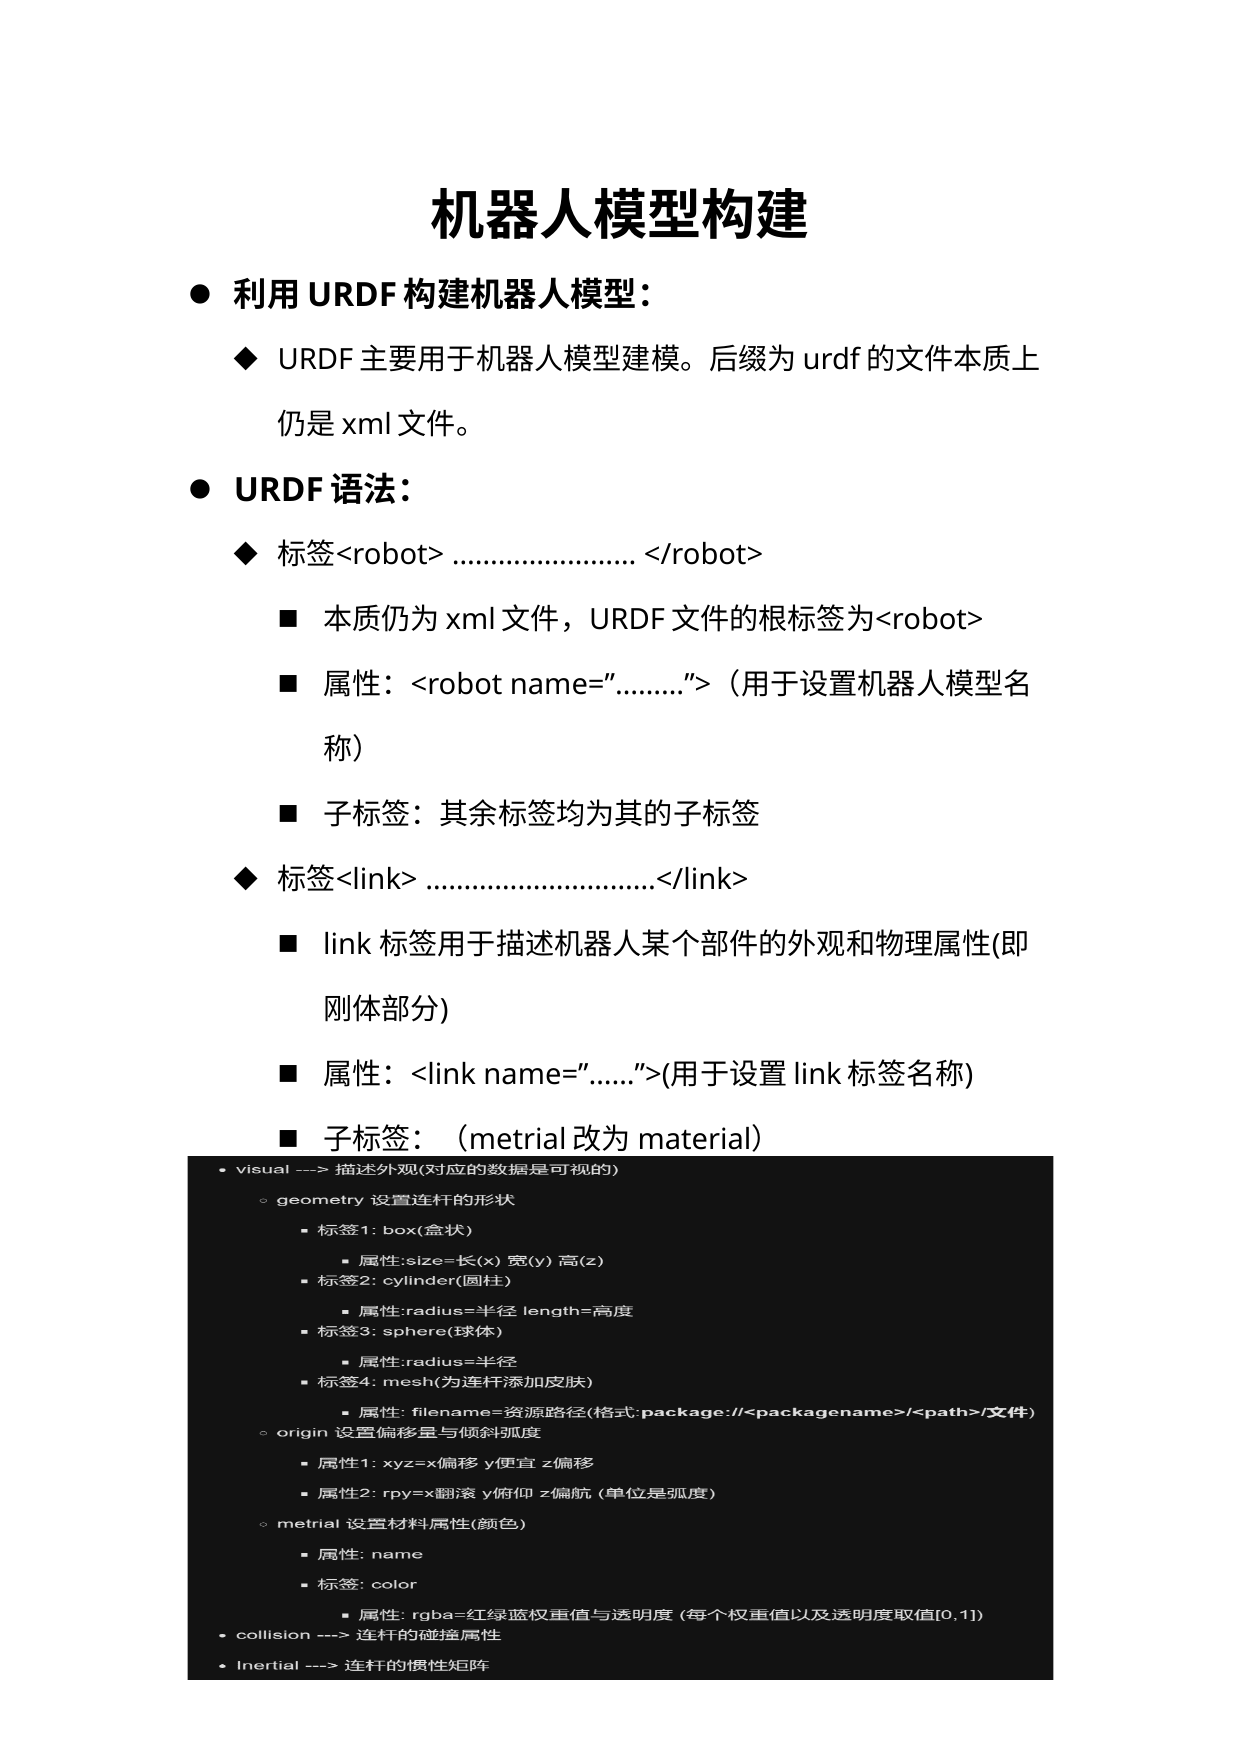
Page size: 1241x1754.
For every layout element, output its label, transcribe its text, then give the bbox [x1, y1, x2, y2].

text 标签<robot> …………………… </robot> [231, 519, 1053, 584]
text URDF主要用于机器人模型建模。后缀为urdf的文件本质上仍是xml文件。 [231, 324, 1053, 454]
list 本质仍为xml文件，URDF文件的根标签为<robot> [277, 584, 1053, 649]
list 属性：<robot name=”………”>（用于设置机器人模型名称） [277, 649, 1053, 779]
list 子标签：（metrial改为 material） [277, 1104, 1053, 1169]
text URDF语法： [187, 454, 1053, 519]
text 标签<link> …………………………</link> [231, 844, 1053, 909]
list 属性：<link name=”……”>(用于设置link标签名称) [277, 1039, 1053, 1104]
list link 标签用于描述机器人某个部件的外观和物理属性(即刚体部分) [277, 909, 1053, 1039]
picture [187, 1156, 1054, 1680]
text 机器人模型构建 [187, 162, 1053, 259]
text 利用URDF构建机器人模型： [187, 259, 1053, 324]
list 子标签：其余标签均为其的子标签 [277, 779, 1053, 844]
